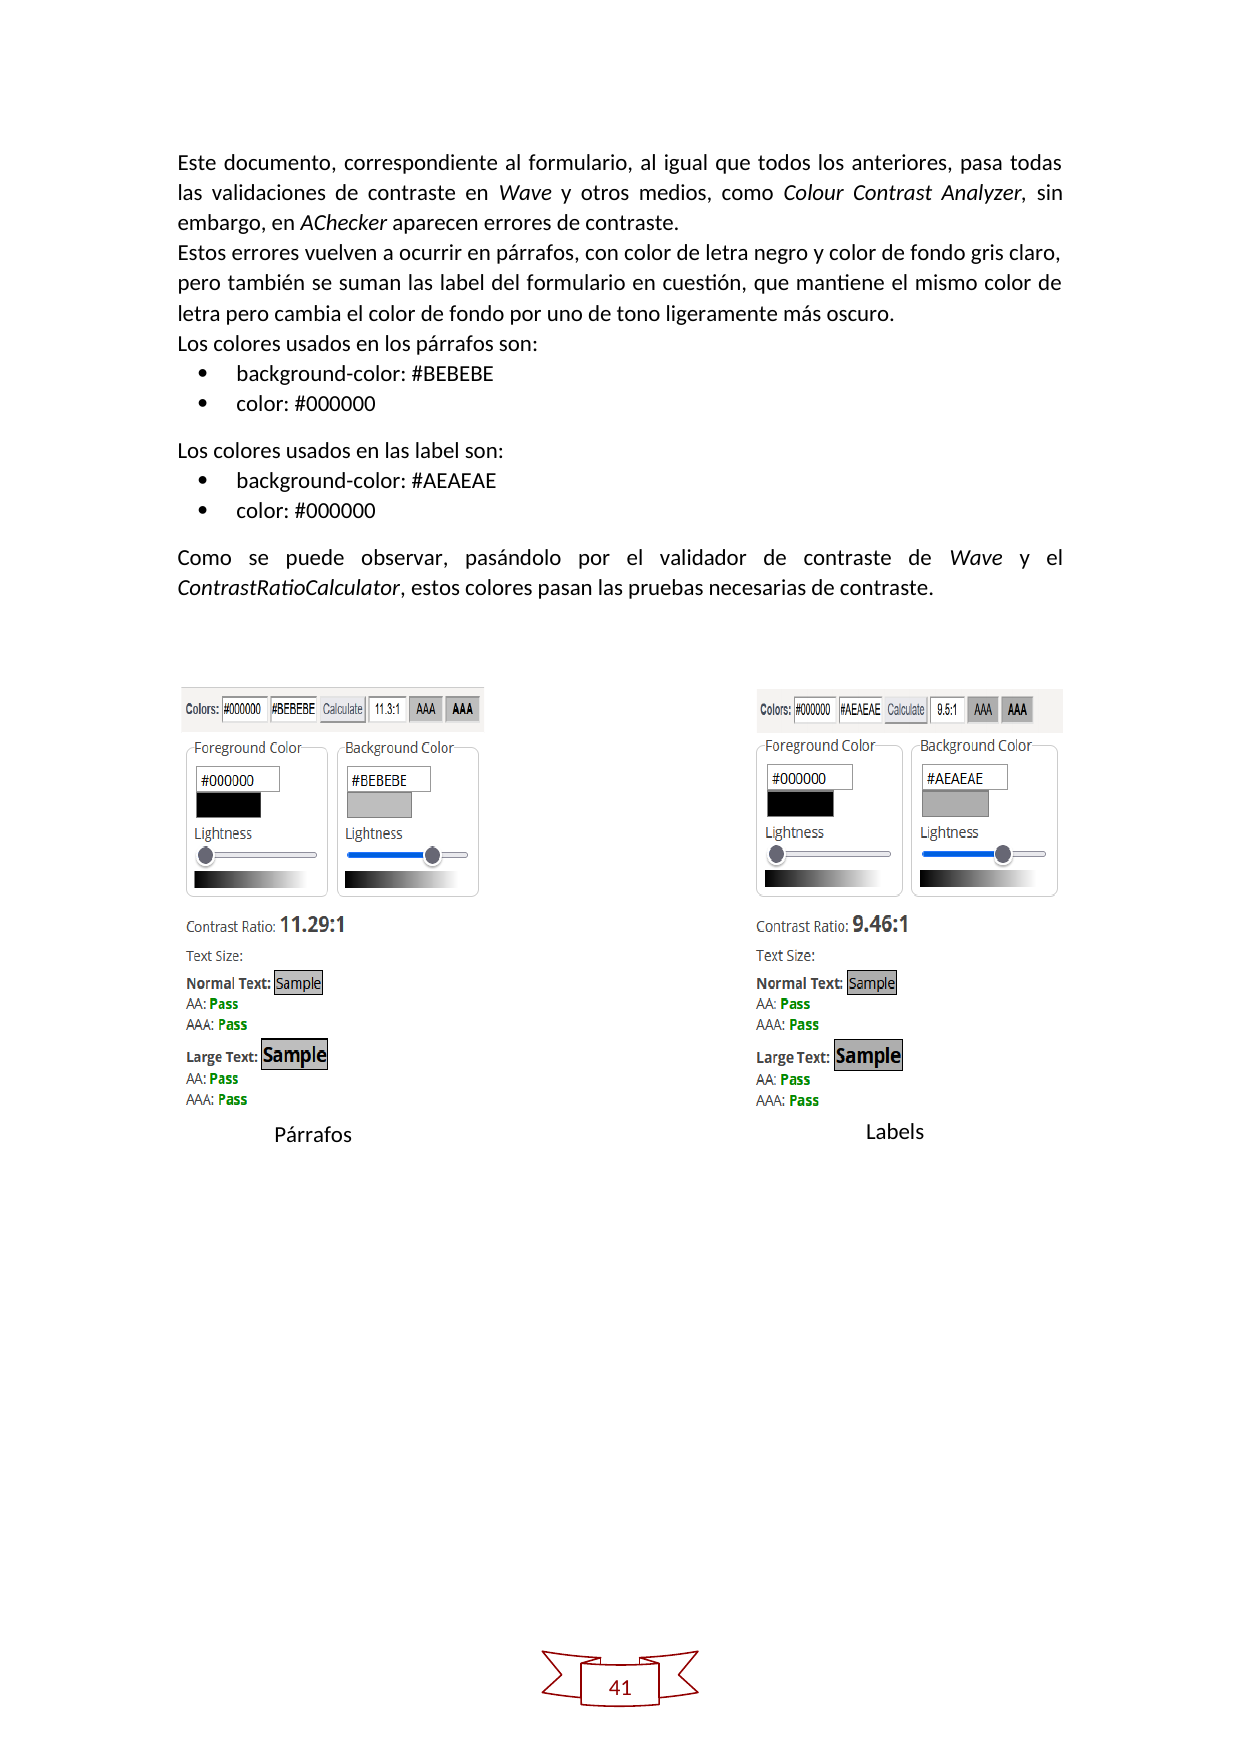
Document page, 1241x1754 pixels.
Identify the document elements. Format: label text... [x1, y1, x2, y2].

picture [753, 689, 1063, 1116]
list background-color: #BEBEBE [199, 359, 1063, 387]
list color: #000000 [199, 496, 1063, 524]
text Los colores usados en los párrafos son: [177, 329, 1063, 357]
list background-color: #AEAEAE [199, 466, 1063, 494]
picture [181, 687, 485, 1116]
text Estos errores vuelven a ocurrir en párrafos, con color de letra negro y color de fondo gris claro, pero también se suman las label del formulario en cuestión, que mantiene el mismo color de letra pero cambia el color de fondo por uno de tono ligeramente más oscuro. [177, 238, 1063, 327]
text Este documento, correspondiente al formulario, al igual que todos los anteriores, pasa todas las validaciones de contraste en Wave y otros medios, como Colour Contrast Analyzer, sin embargo, en AChecker aparecen errores de contraste. [177, 148, 1063, 236]
list color: #000000 [199, 389, 1063, 417]
text Como se puede observar, pasándolo por el validador de contraste de Wave y el ContrastRatioCalculator, estos colores pasan las pruebas necesarias de contraste. [177, 543, 1063, 601]
text Los colores usados en las label son: [177, 436, 1063, 464]
